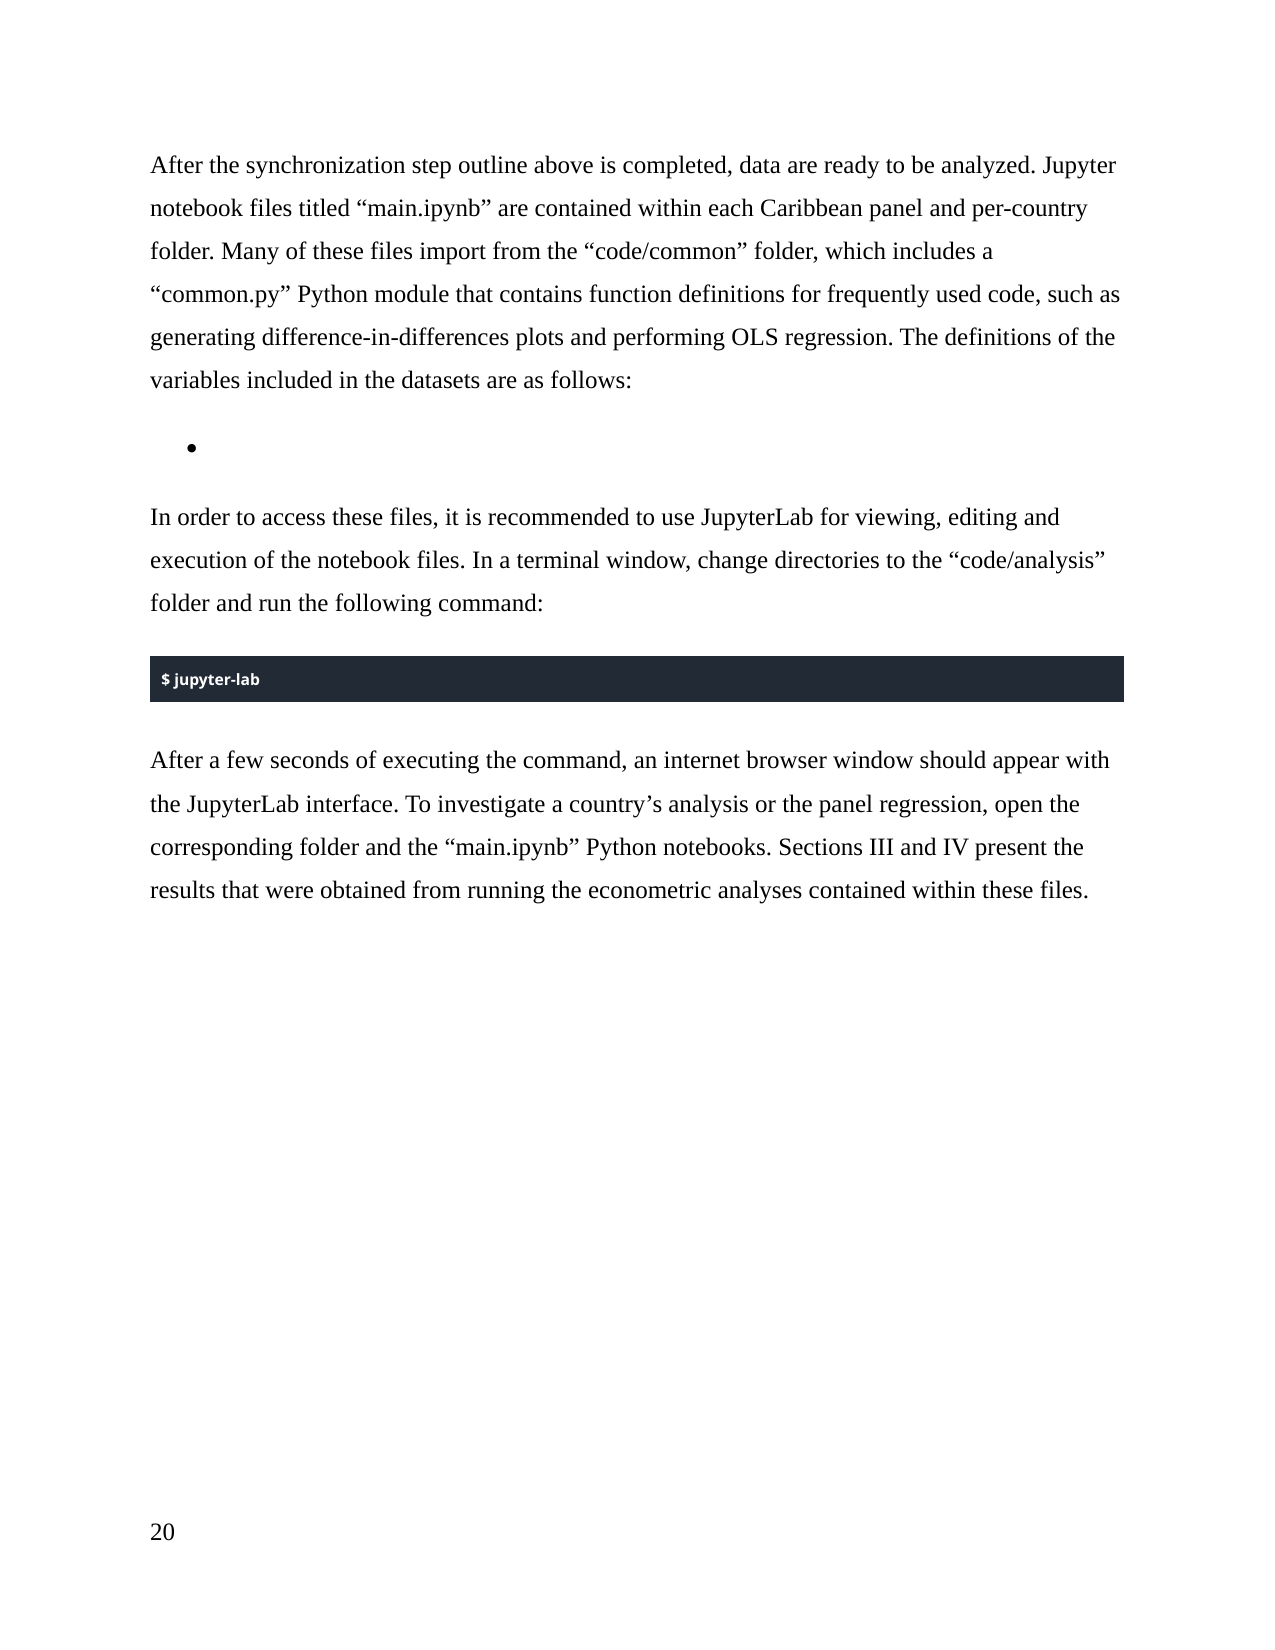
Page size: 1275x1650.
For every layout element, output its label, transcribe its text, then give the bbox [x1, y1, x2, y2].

table_header $ jupyter-lab [150, 656, 1124, 702]
text After the synchronization step outline above is completed, data are ready to be analyzed. Jupyter notebook files titled “main.ipynb” are contained within each Caribbean panel and per-country folder. Many of these files import from the “code/common” folder, which includes a “common.py” Python module that contains function definitions for frequently used code, such as generating difference-in-differences plots and performing OLS regression. The definitions of the variables included in the datasets are as follows: [150, 150, 1125, 394]
text In order to access these files, it is recommended to use JupyterLab for viewing, editing and execution of the notebook files. In a terminal window, change directories to the “code/analysis” folder and run the following command: [150, 502, 1125, 617]
text After a few seconds of executing the command, an internet browser window should appear with the JupyterLab interface. To investigate a country’s analysis or the panel regression, open the corresponding folder and the “main.ipynb” Python notebooks. Sections III and IV present the results that were obtained from running the econometric analyses contained within these files. [150, 746, 1125, 904]
